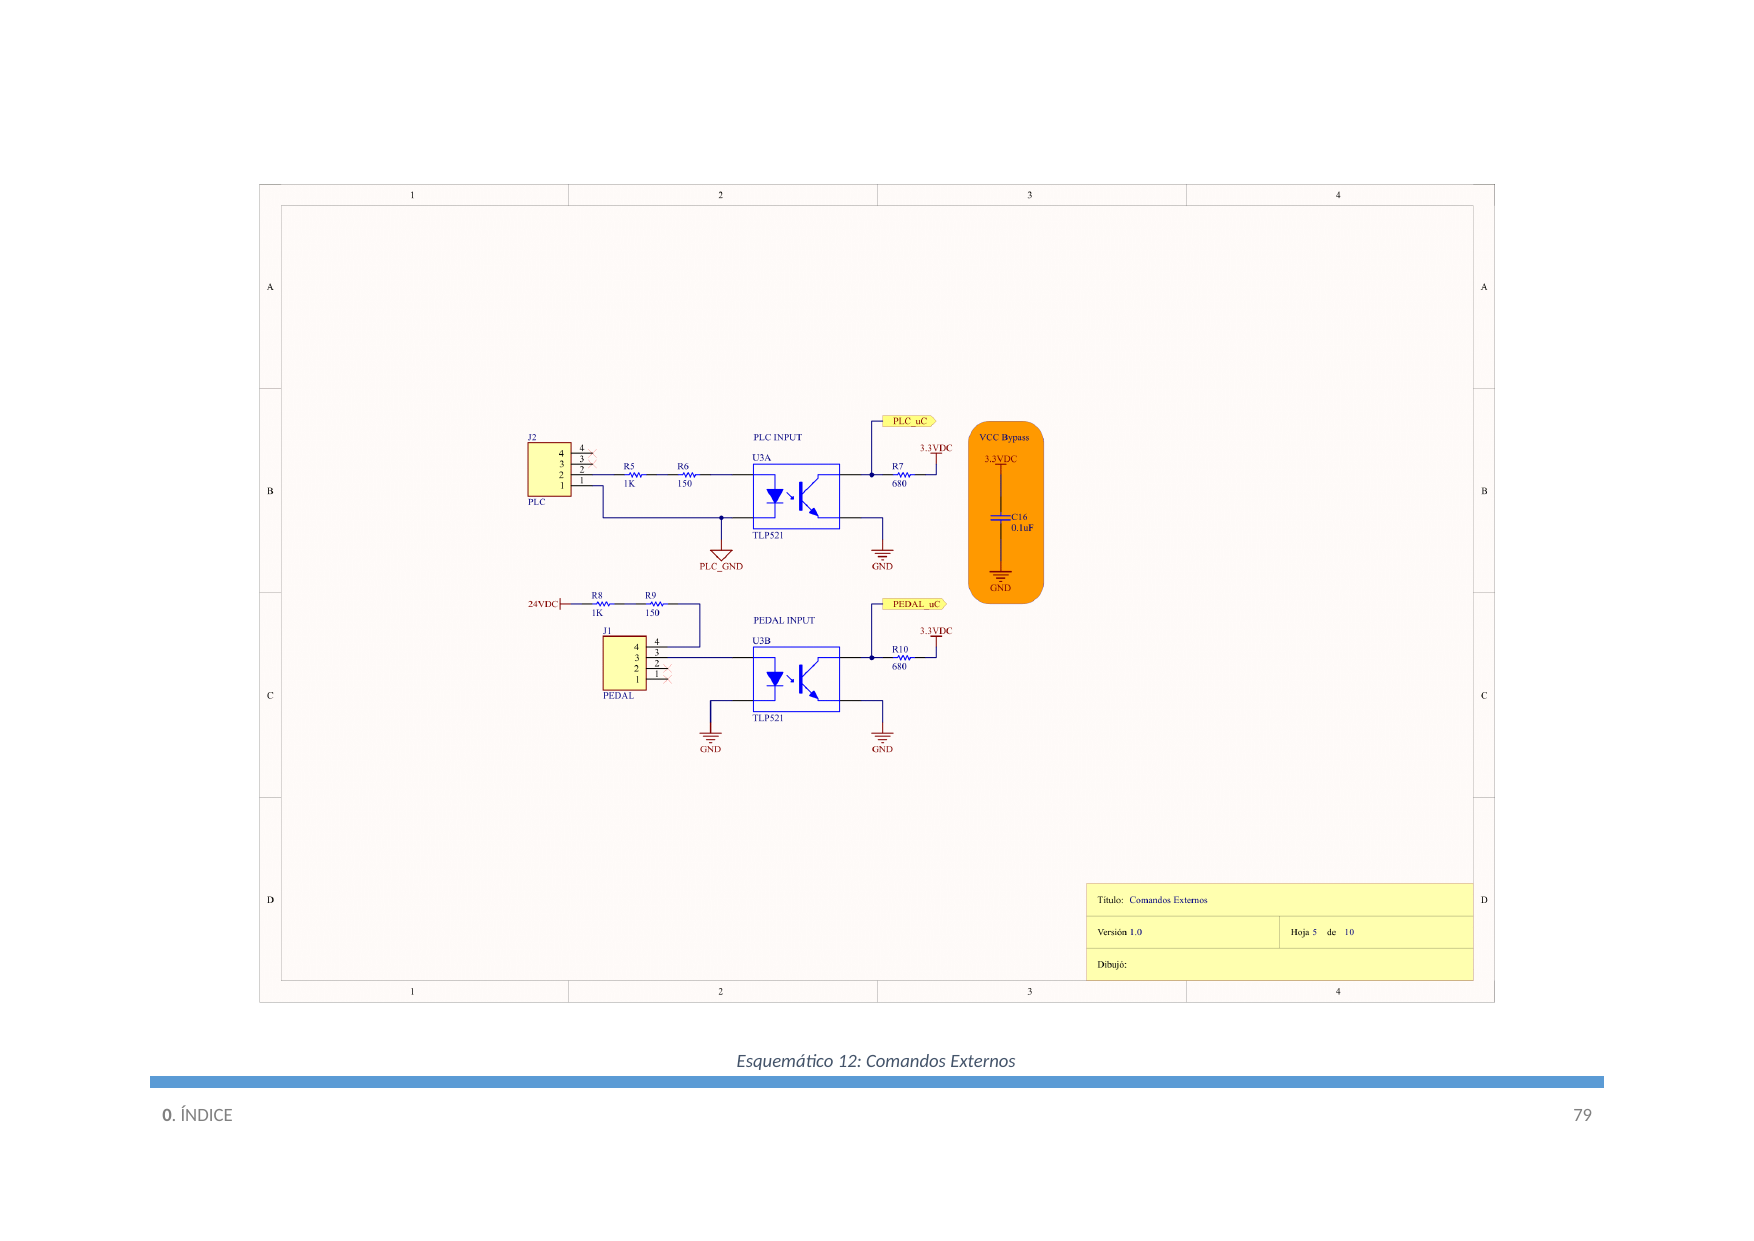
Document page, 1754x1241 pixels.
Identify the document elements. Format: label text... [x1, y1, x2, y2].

picture [250, 150, 1504, 1037]
text Esquemático 12: Comandos Externos [150, 1049, 1604, 1072]
